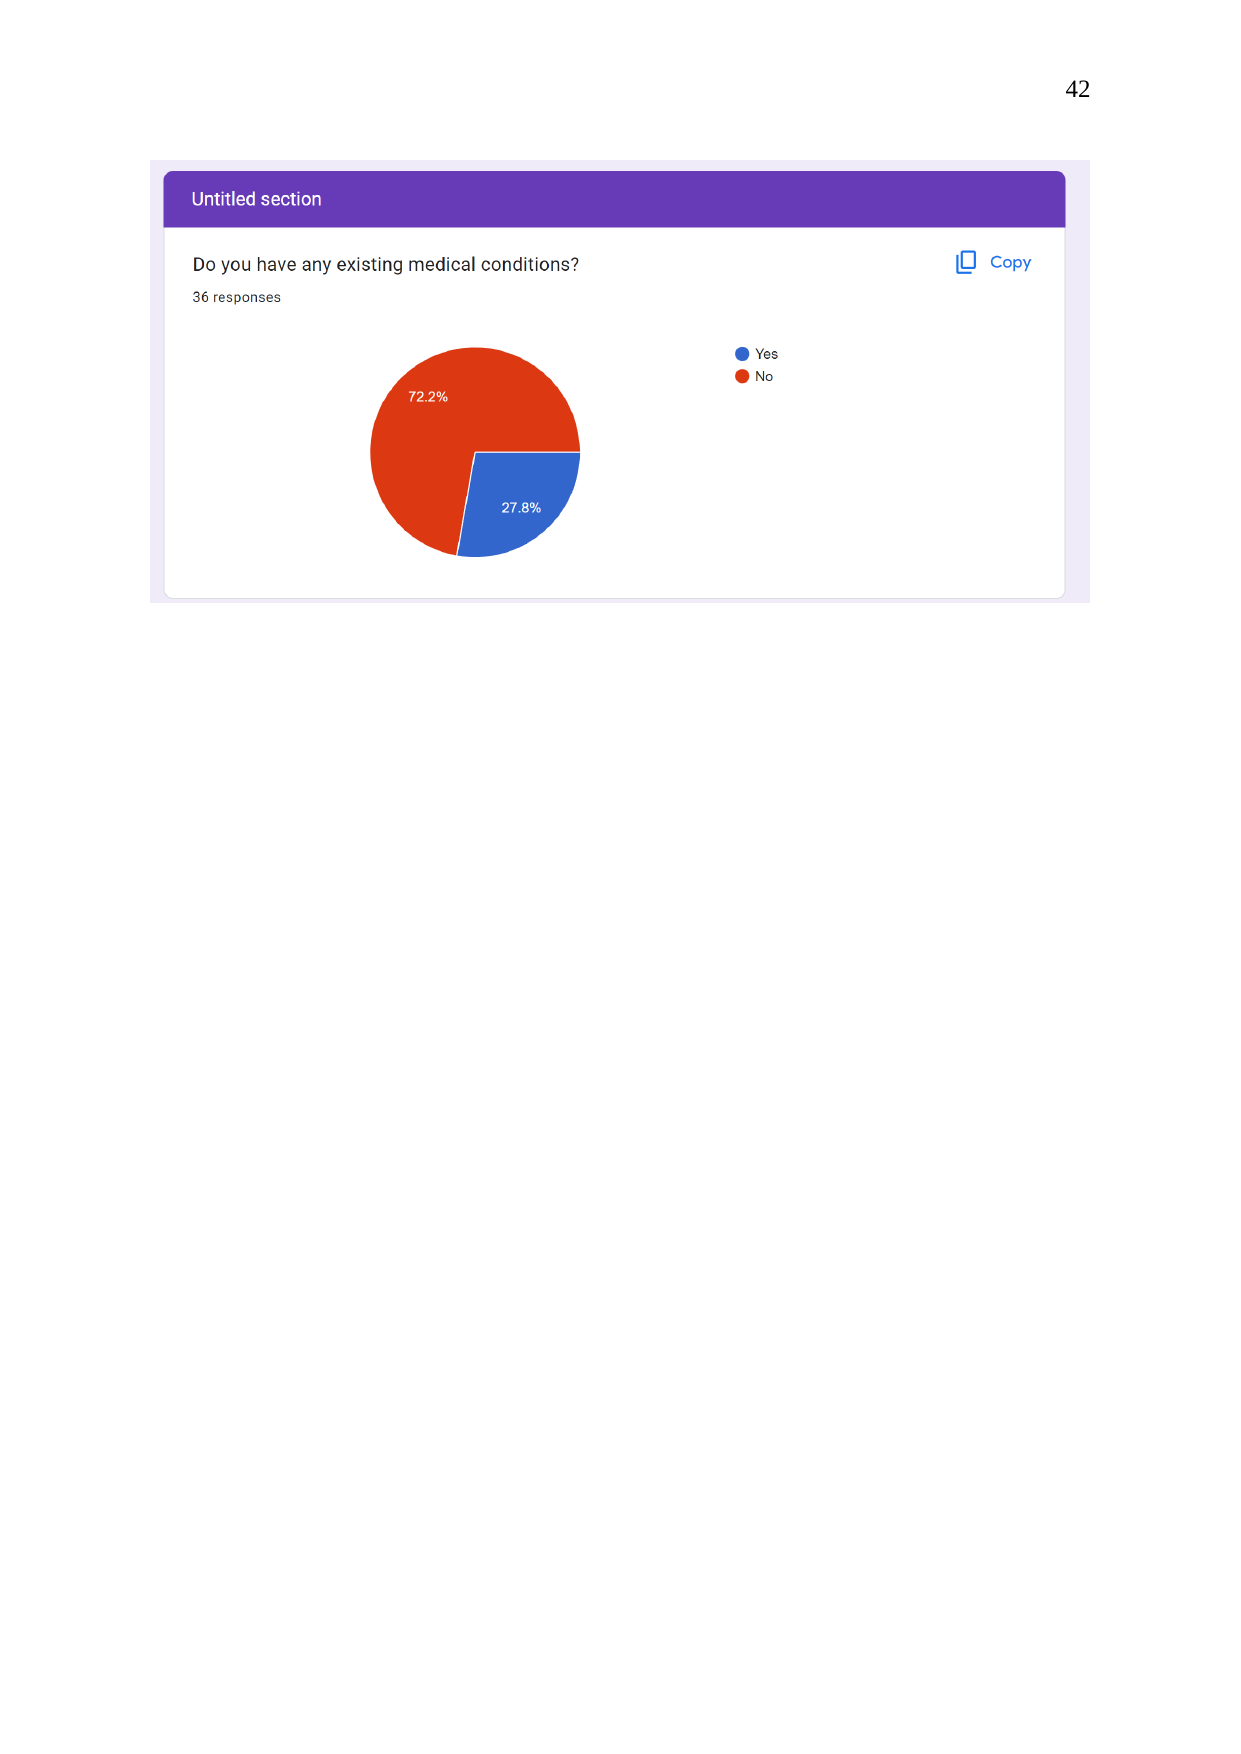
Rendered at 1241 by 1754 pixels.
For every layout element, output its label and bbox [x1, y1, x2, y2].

picture [150, 160, 1091, 603]
